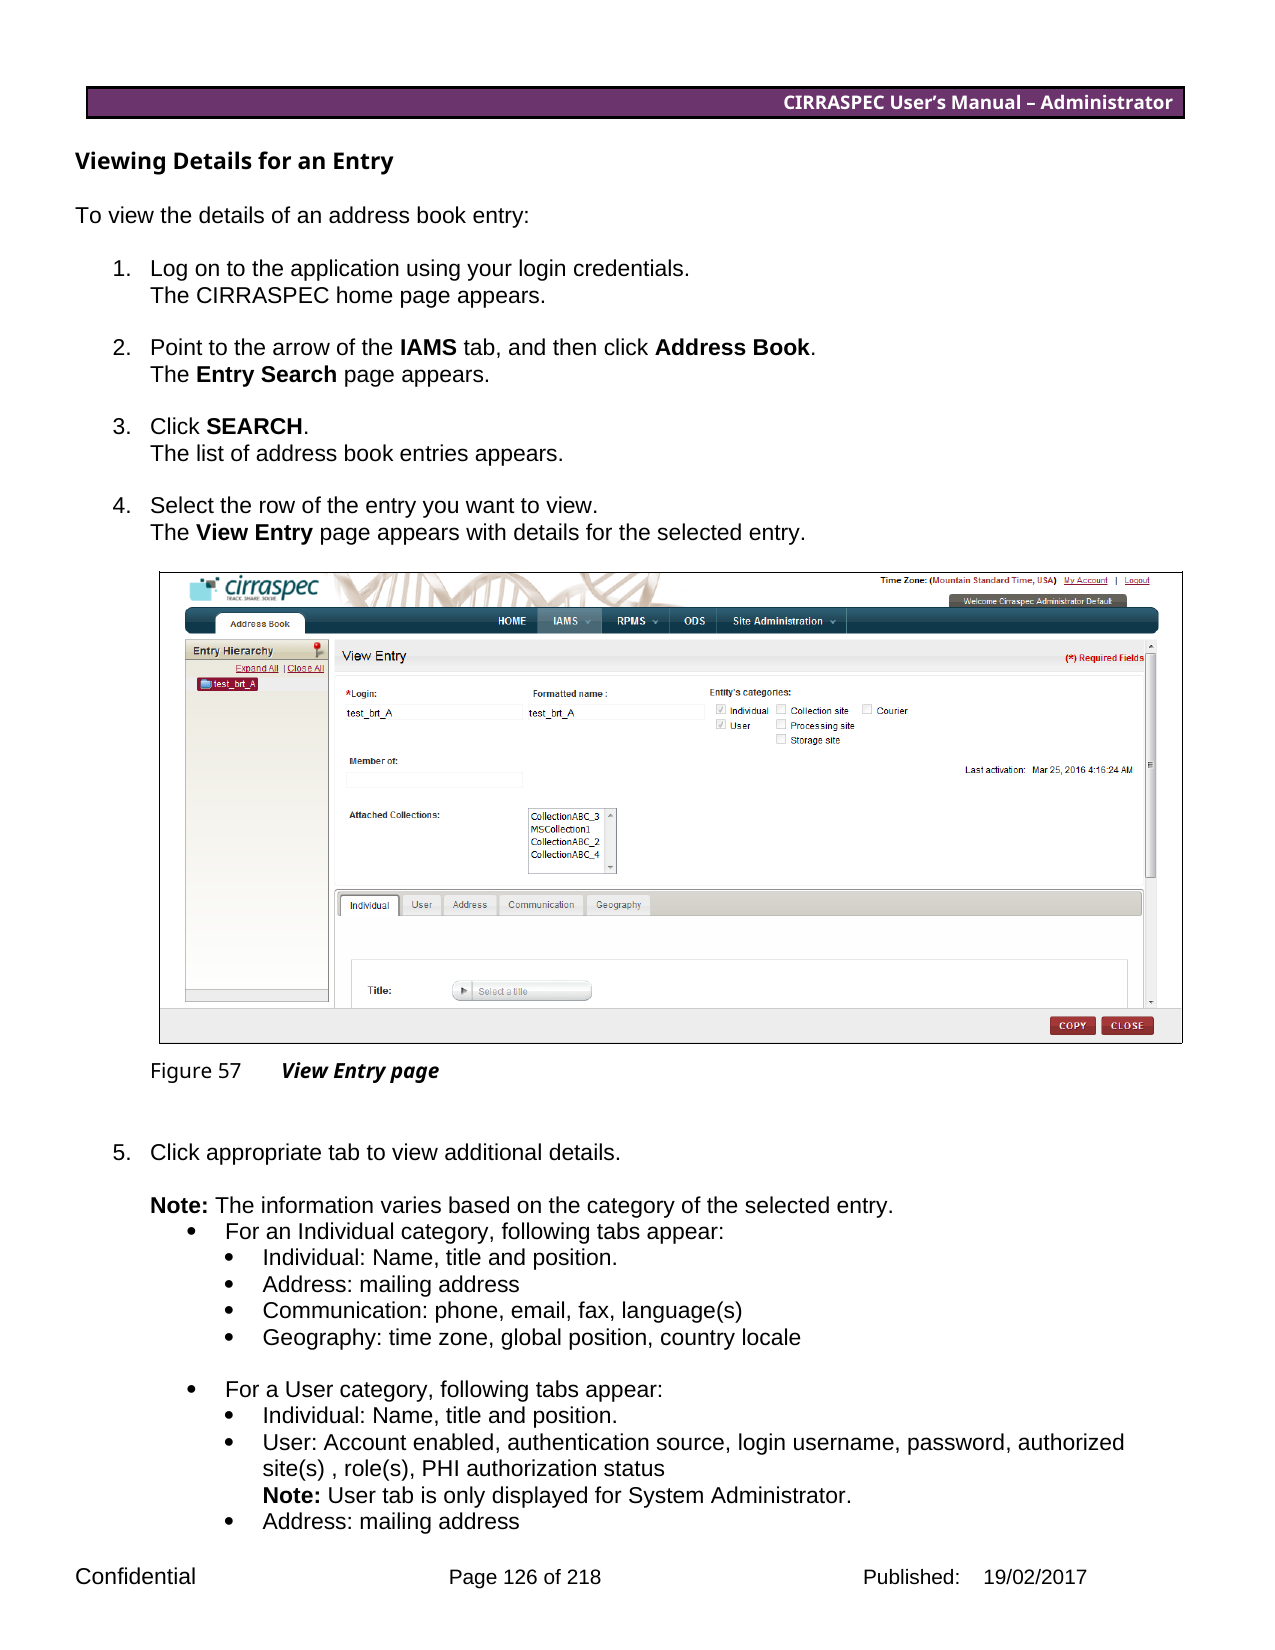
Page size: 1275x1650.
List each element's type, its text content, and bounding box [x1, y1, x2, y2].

text The CIRRASPEC home page appears. [150, 282, 1181, 308]
text The View Entry page appears with details for the selected entry. [150, 519, 1181, 571]
list Click SEARCH. The list of address book entries appears. [112, 413, 1152, 466]
text The Entry Search page appears. [150, 361, 1152, 413]
list Individual: Name, title and position. [225, 1402, 1181, 1429]
list For an Individual category, following tabs appear: [187, 1218, 1181, 1244]
list Individual: Name, title and position. [225, 1244, 1181, 1271]
list Click appropriate tab to view additional details. Note: The information varies based on the category of the selected entry. [112, 1139, 1181, 1218]
list Communication: phone, email, fax, language(s) [225, 1297, 1181, 1323]
list Geography: time zone, global position, country locale [225, 1323, 1181, 1376]
list Point to the arrow of the IAMS tab, and then click Address Book. [112, 334, 1181, 361]
list Select the row of the entry you want to view. [112, 492, 1181, 519]
list Address: mailing address [225, 1508, 1181, 1534]
list Address: mailing address [225, 1271, 1181, 1297]
text To view the details of an address book entry: [75, 202, 1181, 229]
list User: Account enabled, authentication source, login username, password, authorized site(s) , role(s), PHI authorization status Note: User tab is only displayed for System Administrator. [225, 1429, 1181, 1508]
list Log on to the application using your login credentials. [112, 255, 1181, 282]
list For a User category, following tabs appear: [187, 1376, 1181, 1402]
subtitle Viewing Details for an Entry [75, 145, 1181, 176]
picture [160, 573, 1182, 1043]
text View Entry page [150, 1056, 1181, 1113]
